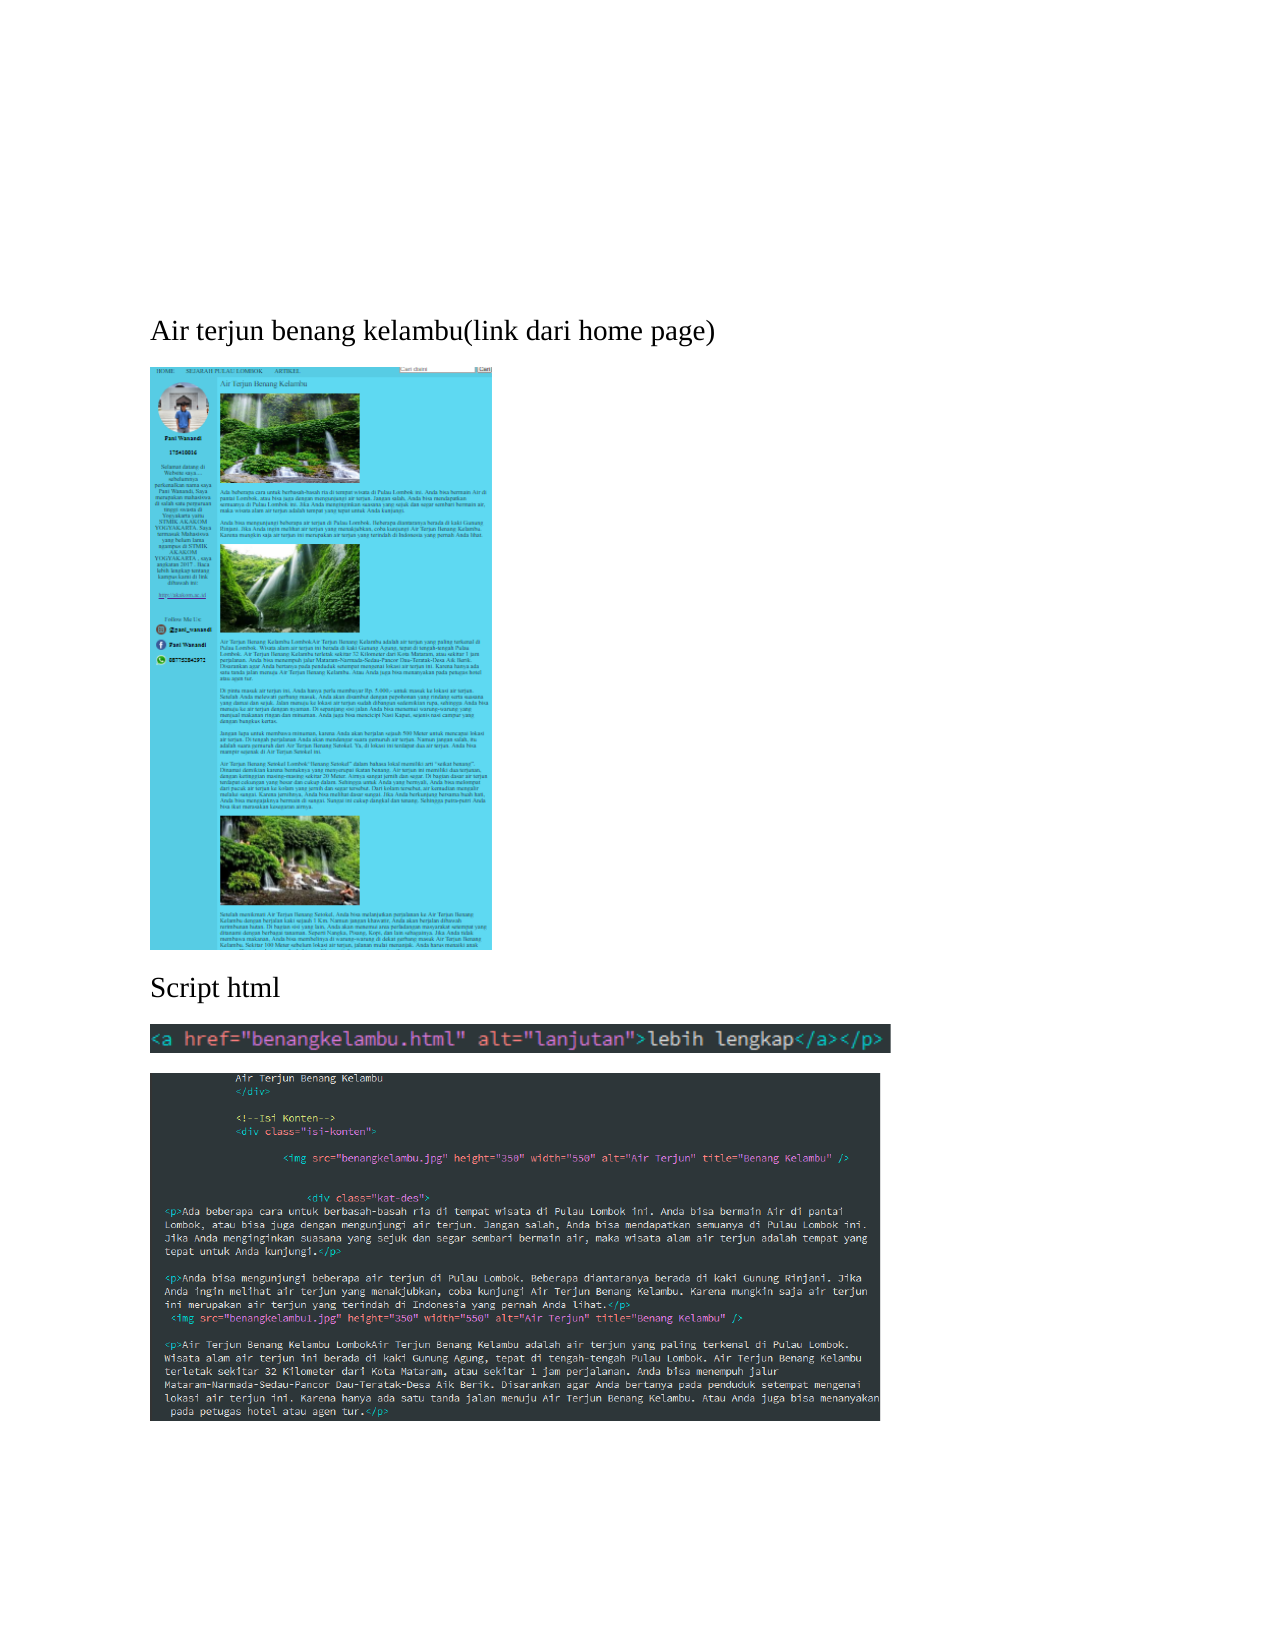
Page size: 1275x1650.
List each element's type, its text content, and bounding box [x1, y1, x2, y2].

picture [150, 1073, 881, 1421]
text Air terjun benang kelambu(link dari home page) [150, 313, 1125, 347]
picture [150, 1024, 891, 1053]
text Script html [150, 970, 1125, 1004]
picture [150, 367, 493, 950]
